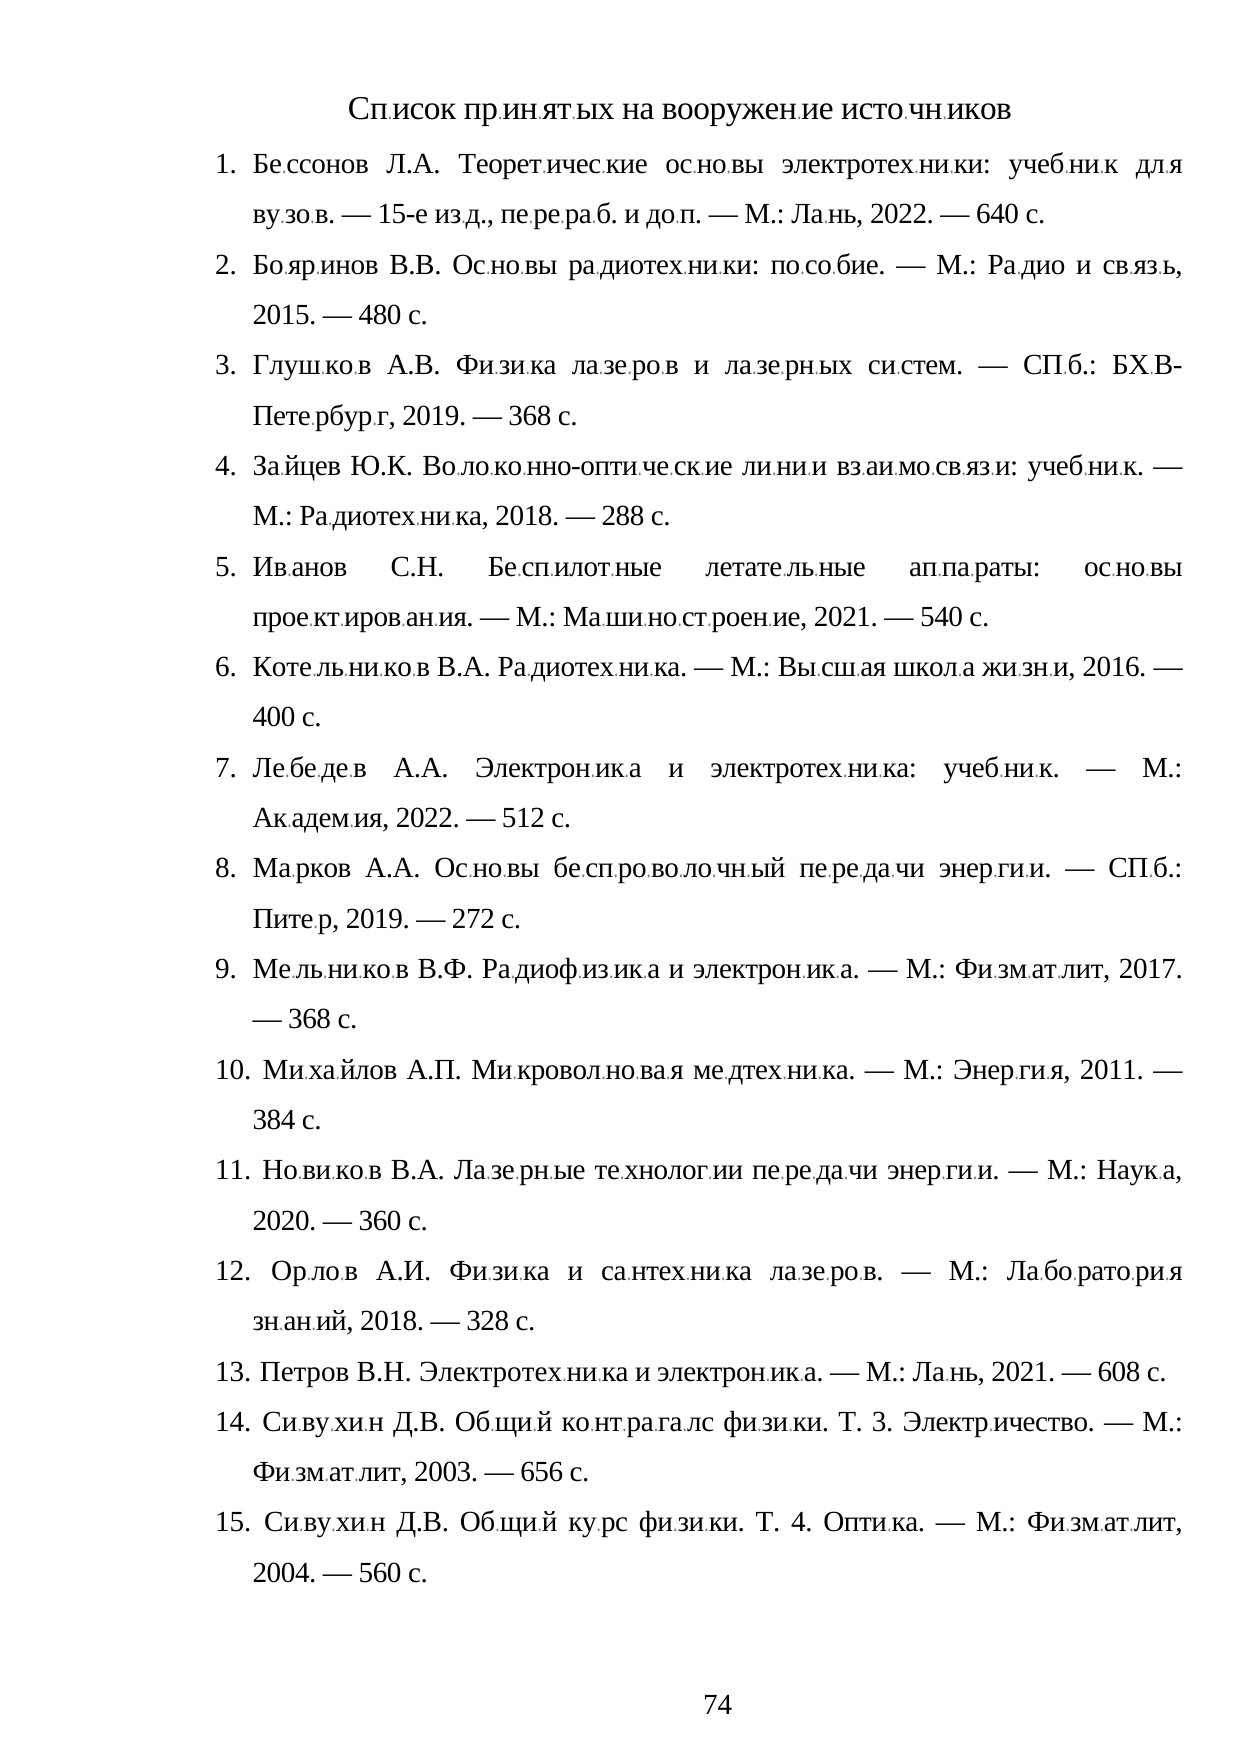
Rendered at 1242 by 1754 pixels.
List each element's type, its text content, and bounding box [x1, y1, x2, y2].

list Ми.ха.йлов А.П. Ми.кровол.но.ва.я ме.дтех.ни.ка. — М.: Энер.ги.я, 2011. — 384 с. [215, 1052, 1183, 1136]
list Ор.ло.в А.И. Фи.зи.ка и са.нтех.ни.ка ла.зе.ро.в. — М.: Ла.бо.рато.ри.я зн.ан.ий, 2018. — 328 с. [215, 1253, 1183, 1337]
list Ме.ль.ни.ко.в В.Ф. Ра.диоф.из.ик.а и электрон.ик.а. — М.: Фи.зм.ат.лит, 2017. — 368 с. [215, 951, 1183, 1035]
list Ма.рков А.А. Ос.но.вы бе.сп.ро.во.ло.чн.ый пе.ре.да.чи энер.ги.и. — СП.б.: Пите.р, 2019. — 272 с. [215, 851, 1183, 934]
list Петров В.Н. Электротех.ни.ка и электрон.ик.а. — М.: Ла.нь, 2021. — 608 с. [215, 1354, 1183, 1387]
list Но.ви.ко.в В.А. Ла.зе.рн.ые те.хнолог.ии пе.ре.да.чи энер.ги.и. — М.: Наук.а, 2020. — 360 с. [215, 1152, 1183, 1236]
list Си.ву.хи.н Д.В. Об.щи.й ку.рс фи.зи.ки. Т. 4. Опти.ка. — М.: Фи.зм.ат.лит, 2004. — 560 с. [215, 1504, 1183, 1588]
subtitle Сп.исок пр.ин.ят.ых на вооружен.ие исто.чн.иков [177, 89, 1183, 127]
list Си.ву.хи.н Д.В. Об.щи.й ко.нт.ра.га.лс фи.зи.ки. Т. 3. Электр.ичество. — М.: Фи.зм.ат.лит, 2003. — 656 с. [215, 1404, 1183, 1488]
list Бе.ссонов Л.А. Теорет.ичес.кие ос.но.вы электротех.ни.ки: учеб.ни.к дл.я ву.зо.в. — 15-е из.д., пе.ре.ра.б. и до.п. — М.: Ла.нь, 2022. — 640 с. [215, 146, 1183, 230]
list За.йцев Ю.К. Во.ло.ко.нно-опти.че.ск.ие ли.ни.и вз.аи.мо.св.яз.и: учеб.ни.к. — М.: Ра.диотех.ни.ка, 2018. — 288 с. [215, 448, 1183, 532]
list Коте.ль.ни.ко.в В.А. Ра.диотех.ни.ка. — М.: Вы.сш.ая школ.а жи.зн.и, 2016. — 400 с. [215, 649, 1183, 733]
list Бо.яр.инов В.В. Ос.но.вы ра.диотех.ни.ки: по.со.бие. — М.: Ра.дио и св.яз.ь, 2015. — 480 с. [215, 247, 1183, 331]
list Ив.анов С.Н. Бе.сп.илот.ные летате.ль.ные ап.па.раты: ос.но.вы прое.кт.иров.ан.ия. — М.: Ма.ши.но.ст.роен.ие, 2021. — 540 с. [215, 549, 1183, 632]
list Ле.бе.де.в А.А. Электрон.ик.а и электротех.ни.ка: учеб.ни.к. — М.: Ак.адем.ия, 2022. — 512 с. [215, 750, 1183, 834]
list Глуш.ко.в А.В. Фи.зи.ка ла.зе.ро.в и ла.зе.рн.ых си.стем. — СП.б.: БХ.В-Пете.рбур.г, 2019. — 368 с. [215, 347, 1183, 431]
